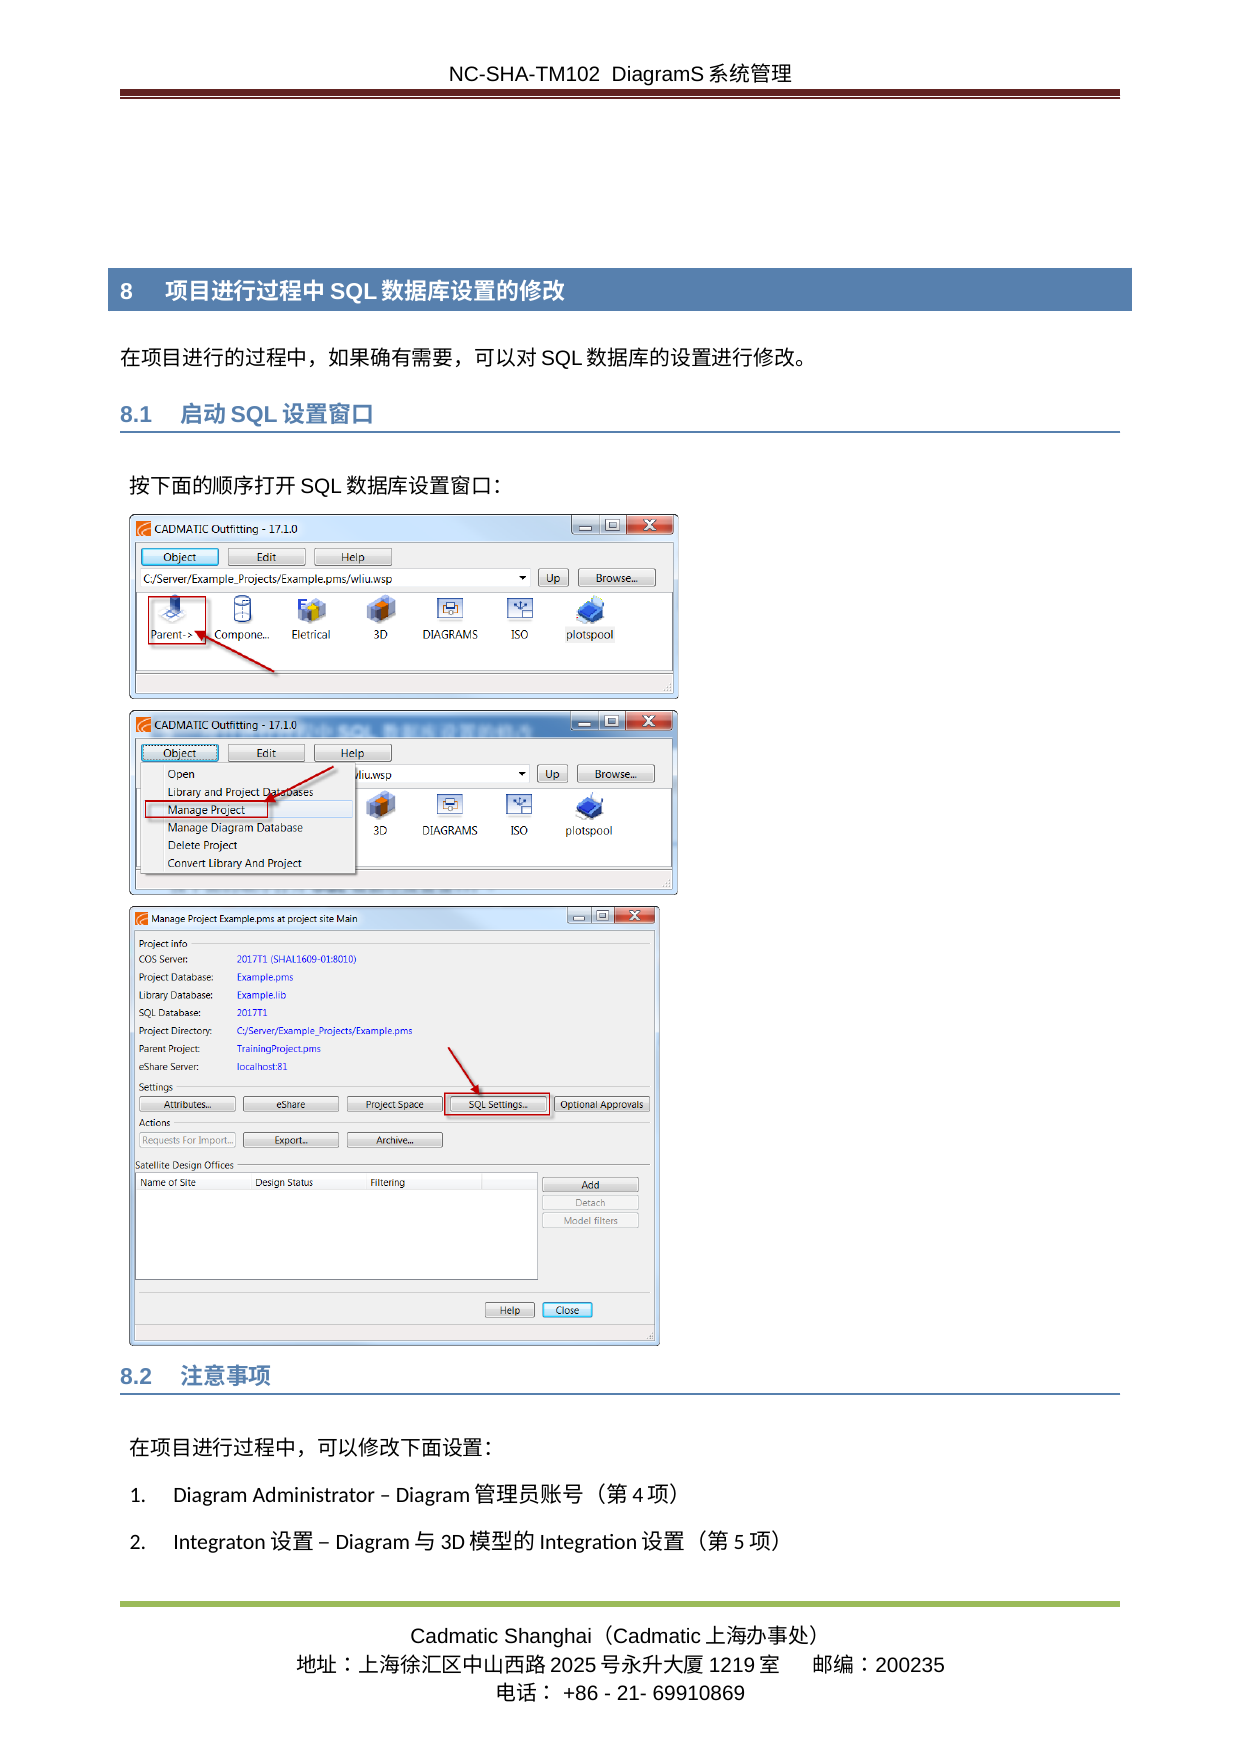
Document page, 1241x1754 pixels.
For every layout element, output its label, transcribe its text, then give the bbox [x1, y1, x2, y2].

subtitle 启动SQL设置窗口 [120, 396, 1120, 431]
text 按下面的顺序打开SQL数据库设置窗口： [129, 469, 1120, 499]
list Integraton设置 – Diagram与3D模型的Integration设置（第5项） [129, 1524, 1120, 1556]
text 在项目进行的过程中，如果确有需要，可以对SQL数据库的设置进行修改。 [120, 342, 1120, 372]
picture [129, 514, 679, 699]
picture [129, 710, 678, 895]
text 在项目进行过程中，可以修改下面设置： [129, 1431, 1120, 1461]
picture [129, 906, 660, 1346]
subtitle 项目进行过程中SQL数据库设置的修改 [112, 271, 1129, 308]
subtitle 注意事项 [120, 1358, 1120, 1393]
list Diagram Administrator – Diagram管理员账号（第4项） [129, 1477, 1120, 1508]
